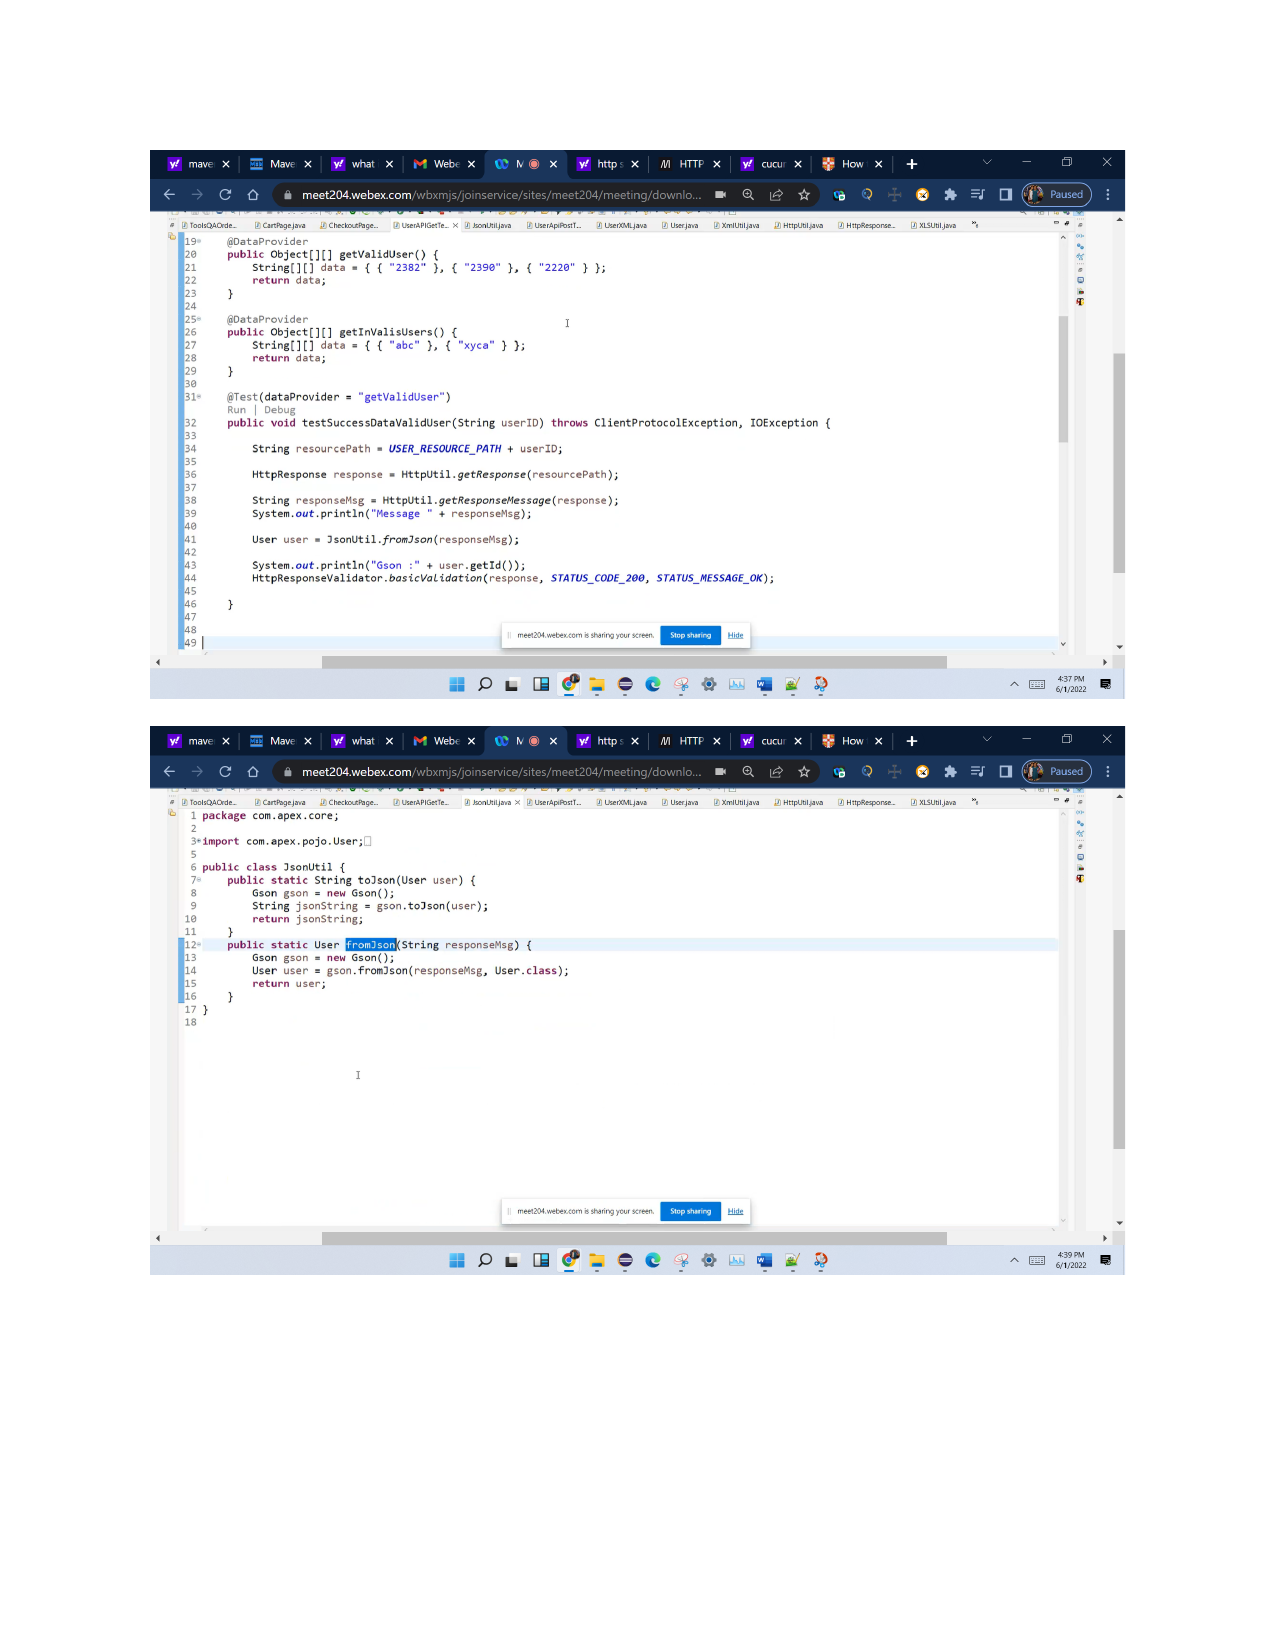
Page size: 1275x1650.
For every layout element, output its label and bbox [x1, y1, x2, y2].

picture [150, 726, 1125, 1275]
picture [150, 150, 1125, 699]
